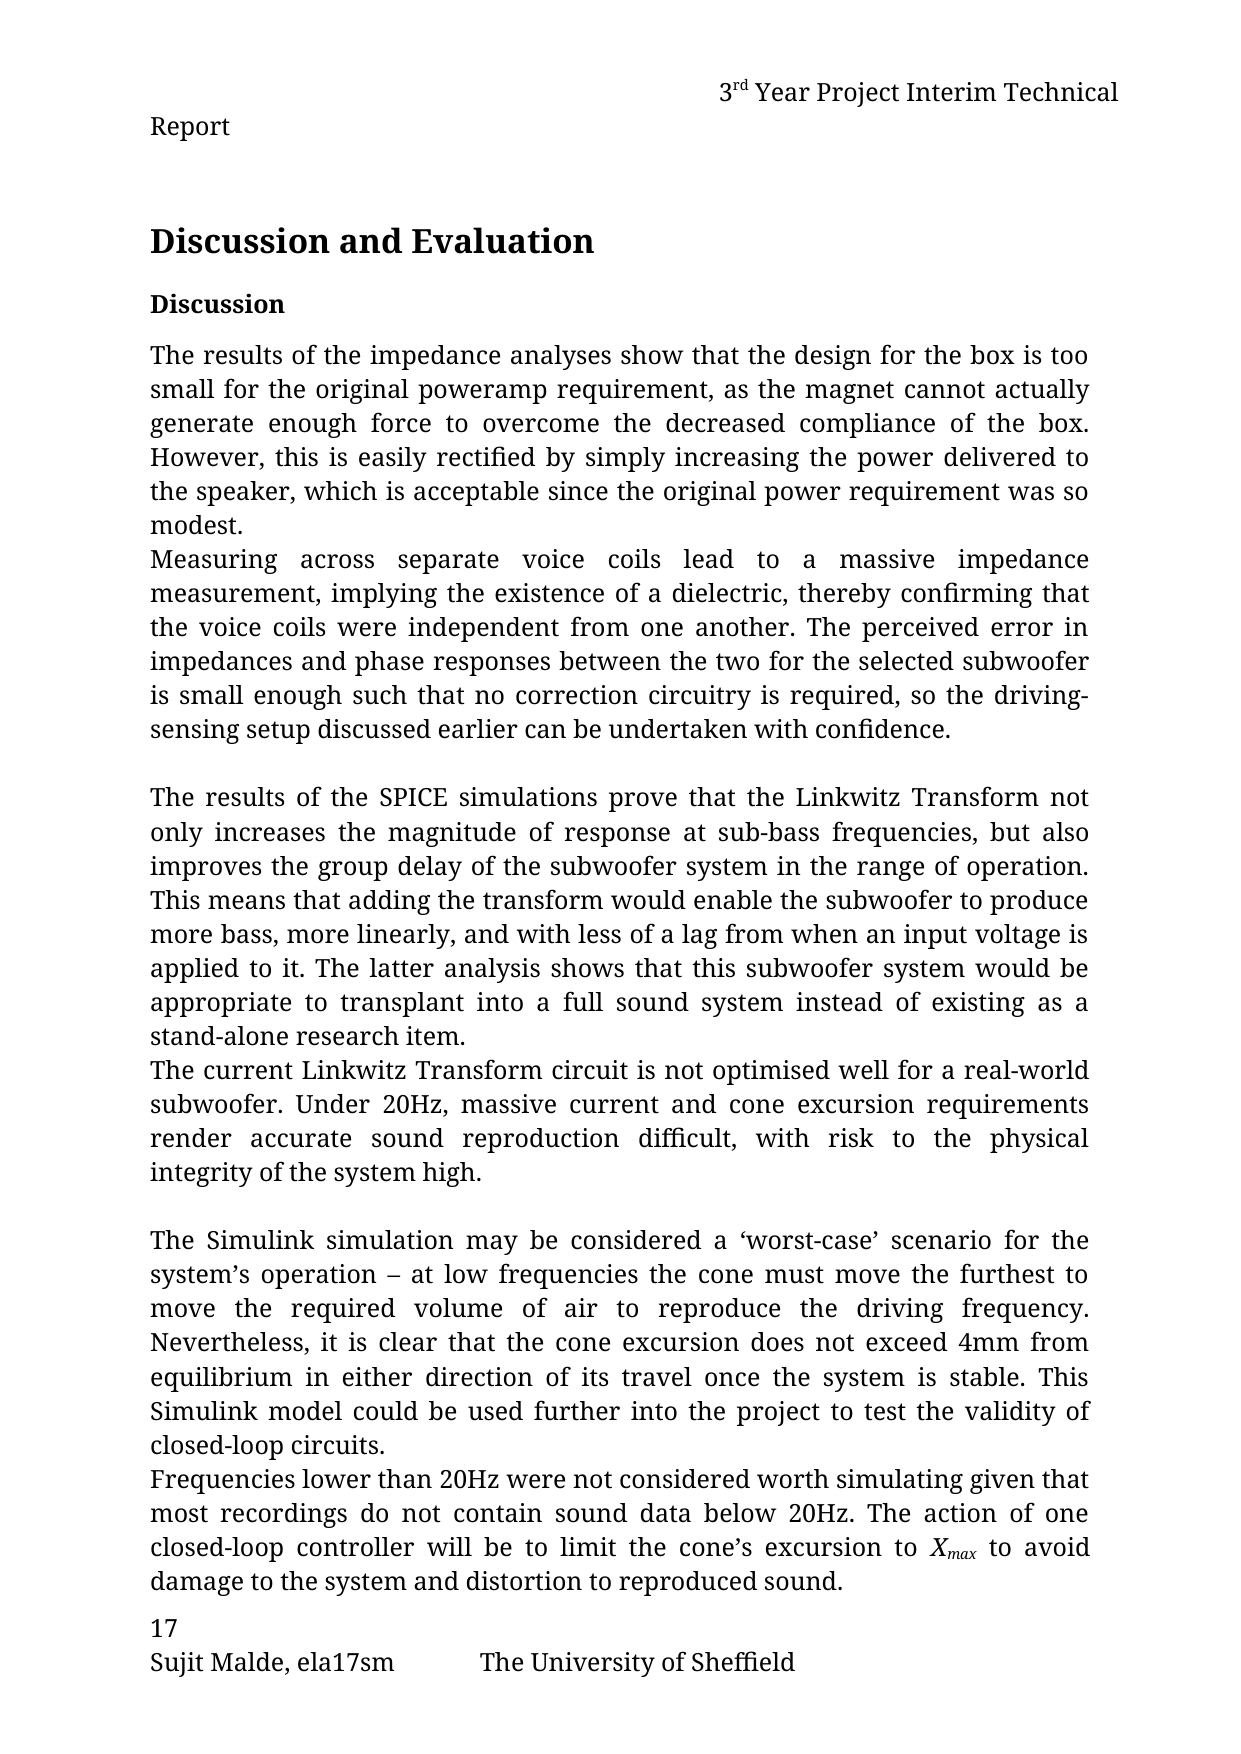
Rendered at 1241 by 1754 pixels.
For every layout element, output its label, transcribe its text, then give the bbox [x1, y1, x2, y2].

text Discussion and Evaluation [150, 218, 1090, 263]
text The current Linkwitz Transform circuit is not optimised well for a real-world subwoofer. Under 20Hz, massive current and cone excursion requirements render accurate sound reproduction difficult, with risk to the physical integrity of the system high. [150, 1053, 1090, 1189]
text The results of the SPICE simulations prove that the Linkwitz Transform not only increases the magnitude of response at sub-bass frequencies, but also improves the group delay of the subwoofer system in the range of operation. This means that adding the transform would enable the subwoofer to produce more bass, more linearly, and with less of a lag from when an input voltage is applied to it. The latter analysis shows that this subwoofer system would be appropriate to transplant into a full sound system instead of existing as a stand-alone research item. [150, 780, 1090, 1053]
text The Simulink simulation may be considered a ‘worst-case’ scenario for the system’s operation – at low frequencies the cone must move the furthest to move the required volume of air to reproduce the driving frequency. Nevertheless, it is clear that the cone excursion does not exceed 4mm from equilibrium in either direction of its travel once the system is stable. This Simulink model could be used further into the project to test the validity of closed-loop circuits. [150, 1223, 1090, 1461]
text Frequencies lower than 20Hz were not considered worth simulating given that most recordings do not contain sound data below 20Hz. The action of one closed-loop controller will be to limit the cone’s excursion to Xmax to avoid damage to the system and distortion to reproduced sound. [150, 1461, 1090, 1598]
text Measuring across separate voice coils lead to a massive impedance measurement, implying the existence of a dielectric, thereby confirming that the voice coils were independent from one another. The perceived error in impedances and phase responses between the two for the selected subwoofer is small enough such that no correction circuitry is required, so the driving-sensing setup discussed earlier can be undertaken with confidence. [150, 542, 1090, 746]
text Discussion [150, 286, 1090, 320]
text The results of the impedance analyses show that the design for the box is too small for the original poweramp requirement, as the magnet cannot actually generate enough force to overcome the decreased compliance of the box. However, this is easily rectified by simply increasing the power delivered to the speaker, which is acceptable since the original power requirement was so modest. [150, 337, 1090, 542]
